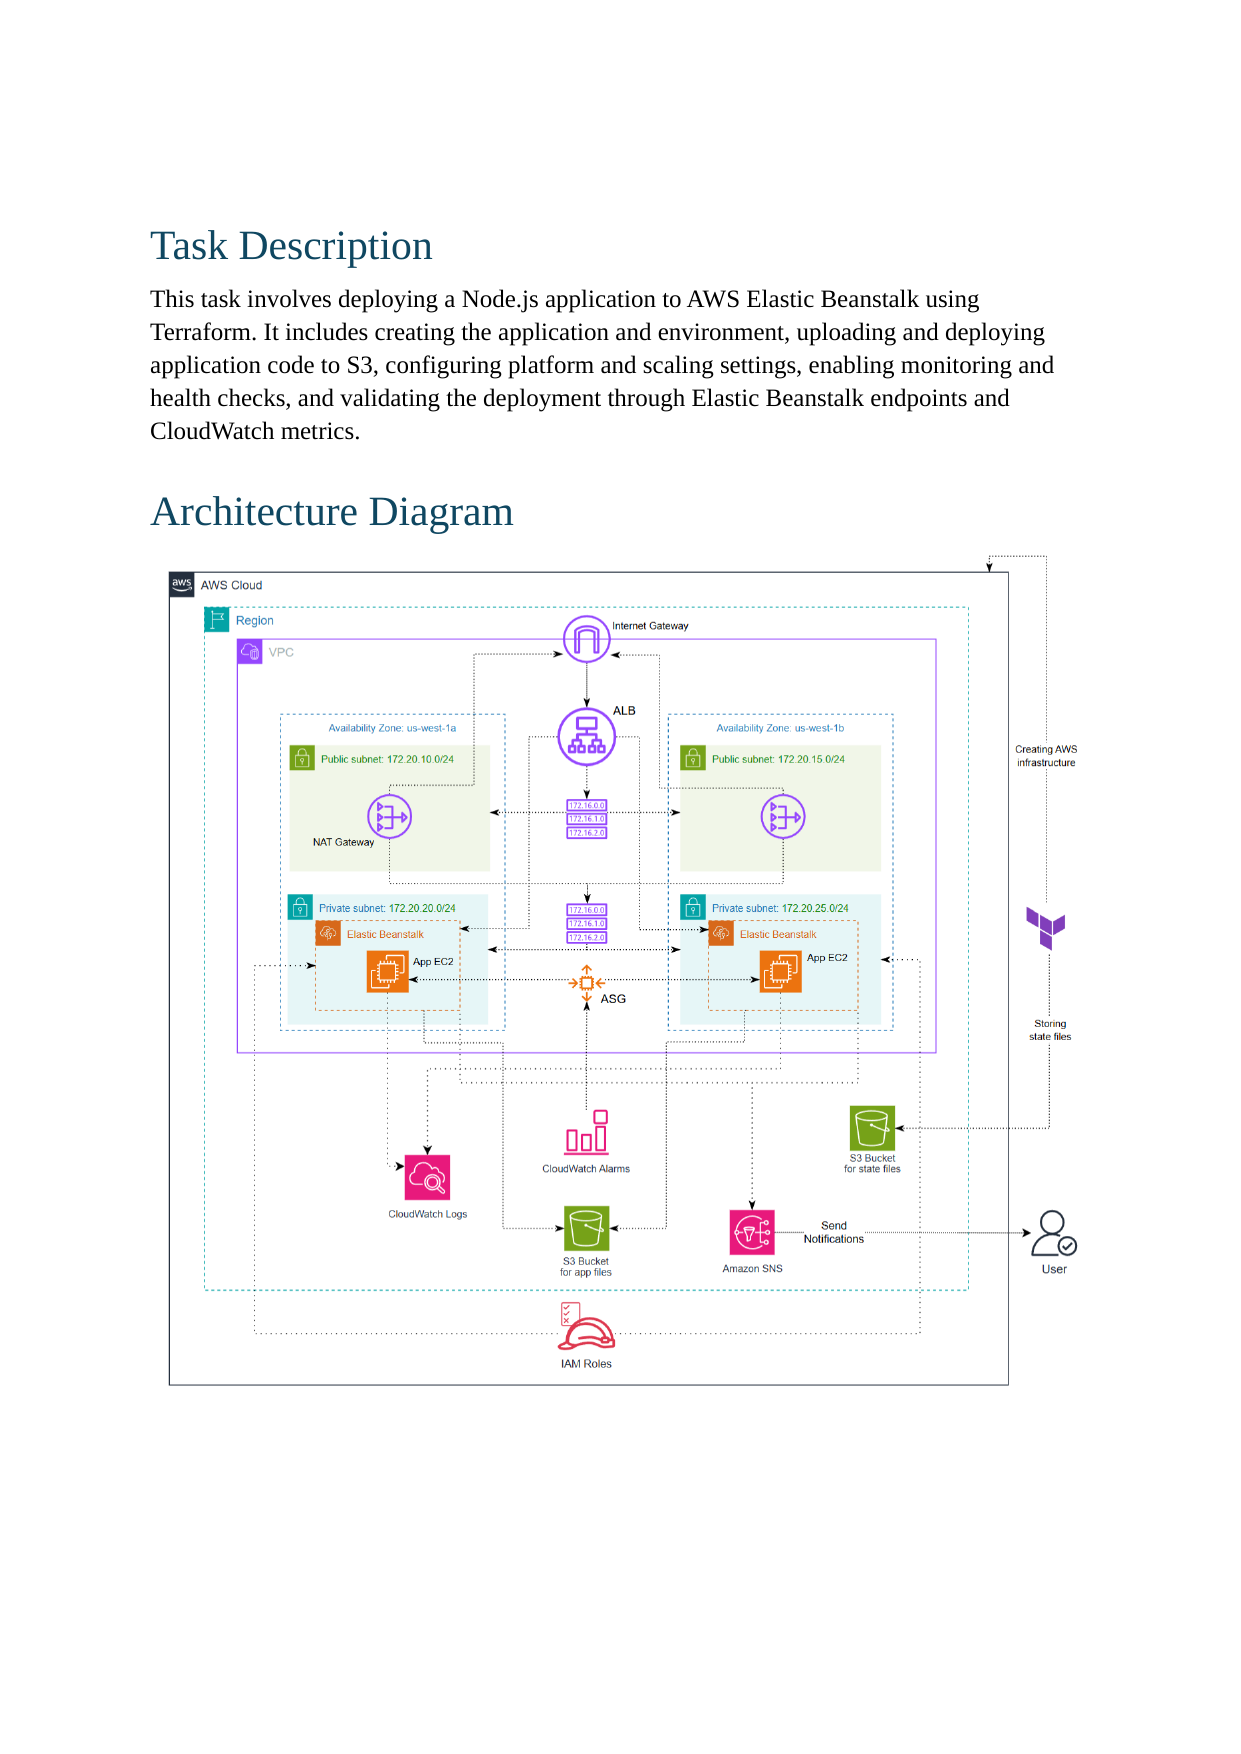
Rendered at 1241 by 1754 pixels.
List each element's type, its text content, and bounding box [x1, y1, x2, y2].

subtitle Architecture Diagram [150, 487, 1090, 534]
text This task involves deploying a Node.js application to AWS Elastic Beanstalk using Terraform. It includes creating the application and environment, uploading and deploying application code to S3, configuring platform and scaling settings, enabling monitoring and health checks, and validating the deployment through Elastic Beanstalk endpoints and CloudWatch metrics. [150, 284, 1090, 445]
picture [150, 550, 1091, 1394]
subtitle Task Description [150, 221, 1090, 268]
